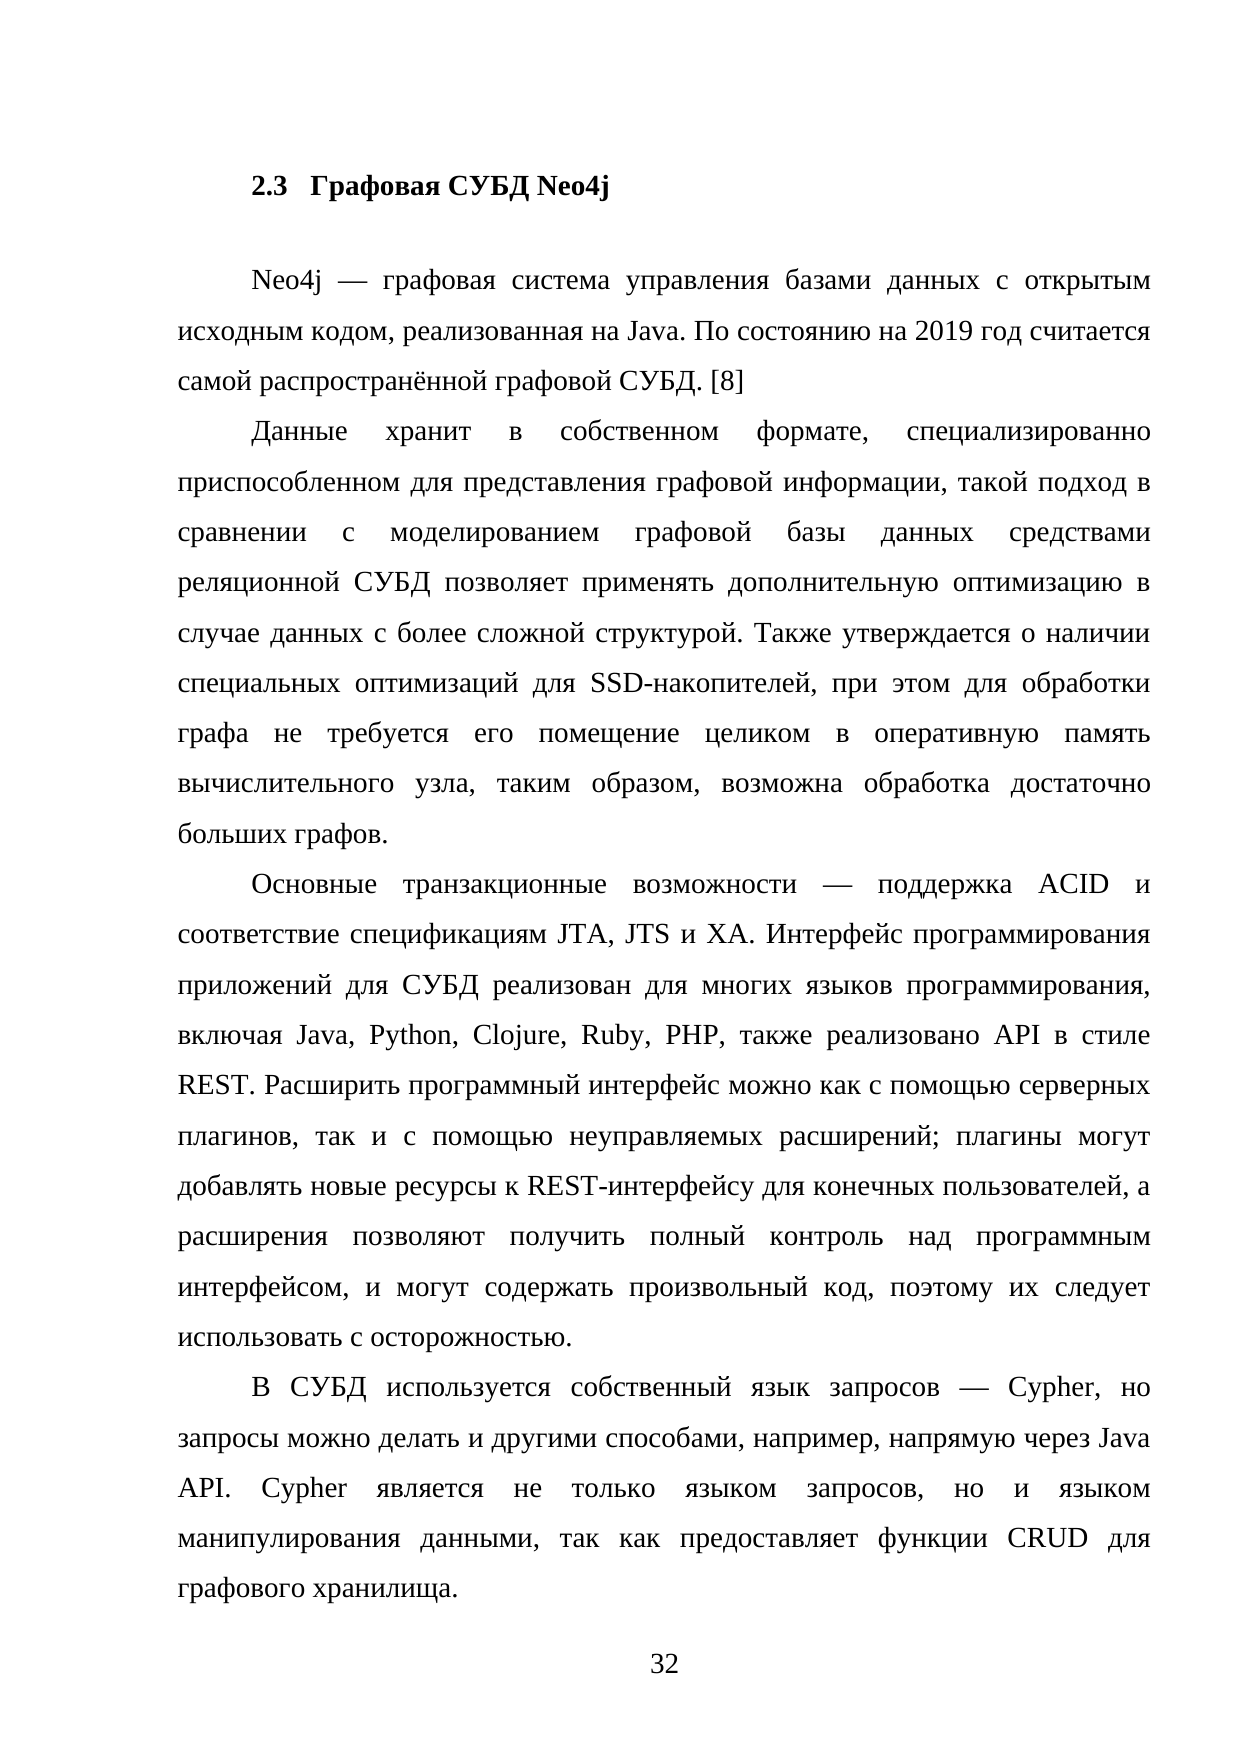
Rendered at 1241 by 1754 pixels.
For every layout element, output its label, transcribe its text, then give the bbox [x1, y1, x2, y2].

subtitle Графовая СУБД Neo4j [251, 168, 1152, 202]
text В СУБД используется собственный язык запросов — Cypher, но запросы можно делать и другими способами, например, напрямую через Java API. Cypher является не только языком запросов, но и языком манипулирования данными, так как предоставляет функции CRUD для графового хранилища. [177, 1369, 1152, 1604]
text Данные хранит в собственном формате, специализированно приспособленном для представления графовой информации, такой подход в сравнении с моделированием графовой базы данных средствами реляционной СУБД позволяет применять дополнительную оптимизацию в случае данных с более сложной структурой. Также утверждается о наличии специальных оптимизаций для SSD-накопителей, при этом для обработки графа не требуется его помещение целиком в оперативную память вычислительного узла, таким образом, возможна обработка достаточно больших графов. [177, 413, 1152, 849]
text Основные транзакционные возможности — поддержка ACID и соответствие спецификациям JTA, JTS и XA. Интерфейс программирования приложений для СУБД реализован для многих языков программирования, включая Java, Python, Clojure, Ruby, PHP, также реализовано API в стиле REST. Расширить программный интерфейс можно как с помощью серверных плагинов, так и с помощью неуправляемых расширений; плагины могут добавлять новые ресурсы к REST-интерфейсу для конечных пользователей, а расширения позволяют получить полный контроль над программным интерфейсом, и могут содержать произвольный код, поэтому их следует использовать с осторожностью. [177, 866, 1152, 1353]
text Neo4j — графовая система управления базами данных с открытым исходным кодом, реализованная на Java. По состоянию на 2019 год считается самой распространённой графовой СУБД. [8] [177, 262, 1152, 397]
